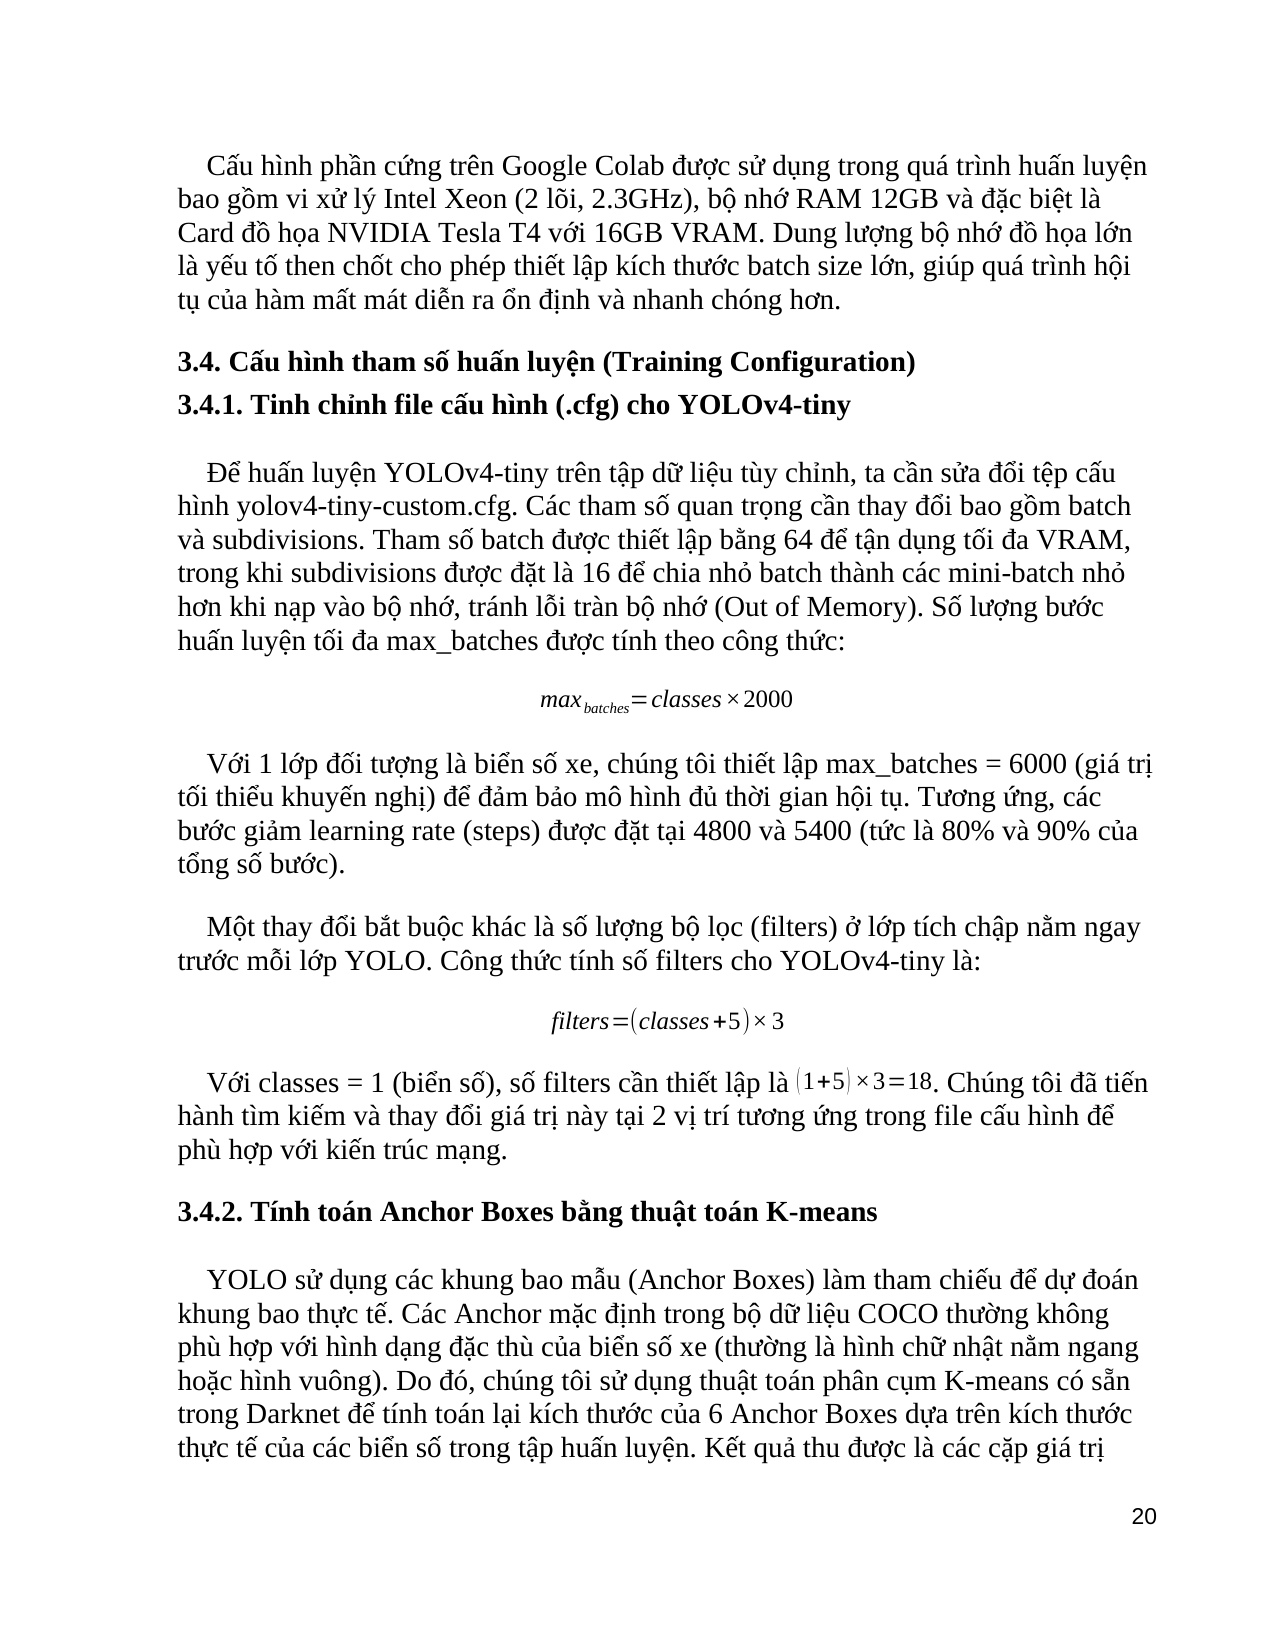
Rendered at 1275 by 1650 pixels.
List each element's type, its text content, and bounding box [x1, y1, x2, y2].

text Một thay đổi bắt buộc khác là số lượng bộ lọc (filters) ở lớp tích chập nằm ngay trước mỗi lớp YOLO. Công thức tính số filters cho YOLOv4-tiny là: [177, 909, 1157, 976]
text Với classes = 1 (biển số), số filters cần thiết lập là . Chúng tôi đã tiến hành tìm kiếm và thay đổi giá trị này tại 2 vị trí tương ứng trong file cấu hình để phù hợp với kiến trúc mạng. [177, 1065, 1157, 1165]
text Với 1 lớp đối tượng là biển số xe, chúng tôi thiết lập max_batches = 6000 (giá trị tối thiểu khuyến nghị) để đảm bảo mô hình đủ thời gian hội tụ. Tương ứng, các bước giảm learning rate (steps) được đặt tại 4800 và 5400 (tức là 80% và 90% của tổng số bước). [177, 746, 1157, 880]
text Để huấn luyện YOLOv4-tiny trên tập dữ liệu tùy chỉnh, ta cần sửa đổi tệp cấu hình yolov4-tiny-custom.cfg. Các tham số quan trọng cần thay đổi bao gồm batch và subdivisions. Tham số batch được thiết lập bằng 64 để tận dụng tối đa VRAM, trong khi subdivisions được đặt là 16 để chia nhỏ batch thành các mini-batch nhỏ hơn khi nạp vào bộ nhớ, tránh lỗi tràn bộ nhớ (Out of Memory). Số lượng bước huấn luyện tối đa max_batches được tính theo công thức: [177, 455, 1157, 656]
subtitle 3.4. Cấu hình tham số huấn luyện (Training Configuration) [177, 344, 1157, 378]
subtitle 3.4.1. Tinh chỉnh file cấu hình (.cfg) cho YOLOv4-tiny [177, 387, 1157, 421]
subtitle 3.4.2. Tính toán Anchor Boxes bằng thuật toán K-means [177, 1194, 1157, 1228]
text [177, 1262, 1157, 1463]
text Cấu hình phần cứng trên Google Colab được sử dụng trong quá trình huấn luyện bao gồm vi xử lý Intel Xeon (2 lõi, 2.3GHz), bộ nhớ RAM 12GB và đặc biệt là Card đồ họa NVIDIA Tesla T4 với 16GB VRAM. Dung lượng bộ nhớ đồ họa lớn là yếu tố then chốt cho phép thiết lập kích thước batch size lớn, giúp quá trình hội tụ của hàm mất mát diễn ra ổn định và nhanh chóng hơn. [177, 148, 1157, 315]
